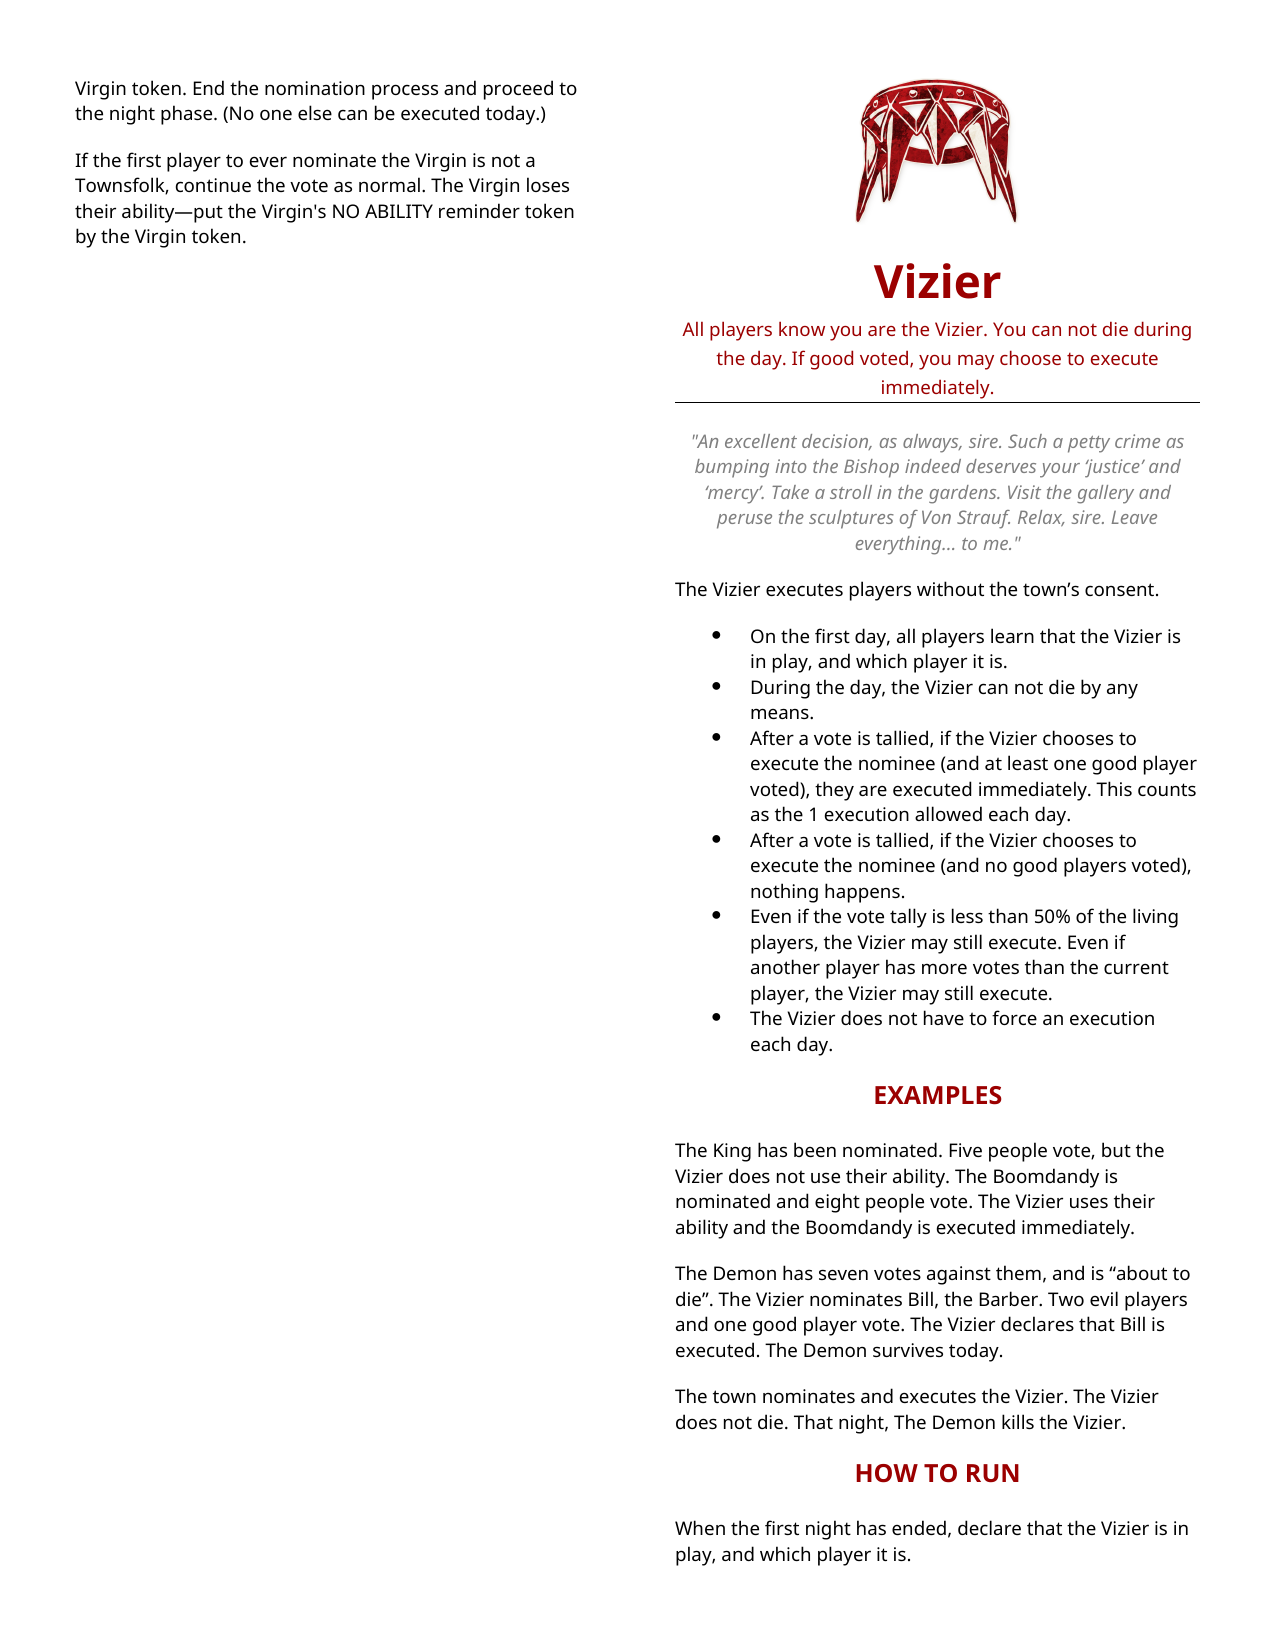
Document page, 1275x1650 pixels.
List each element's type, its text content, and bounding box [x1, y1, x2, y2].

text HOW TO RUN [675, 1455, 1200, 1489]
text Vizier All players know you are the Vizier. You can not die during the day. If good voted, you may choose to execute immediately. [675, 250, 1200, 402]
list The Vizier does not have to force an execution each day. [712, 1006, 1200, 1057]
text "An excellent decision, as always, sire. Such a petty crime as bumping into the Bishop indeed deserves your ‘justice’ and ‘mercy’. Take a stroll in the gardens. Visit the gallery and peruse the sculptures of Von Strauf. Relax, sire. Leave everything… to me." [675, 428, 1200, 556]
text The King has been nominated. Five people vote, but the Vizier does not use their ability. The Boomdandy is nominated and eight people vote. The Vizier uses their ability and the Boomdandy is executed immediately. [675, 1138, 1200, 1240]
text When the first night has ended, declare that the Vizier is in play, and which player it is. [675, 1515, 1200, 1566]
list During the day, the Vizier can not die by any means. [712, 674, 1200, 725]
list On the first day, all players learn that the Vizier is in play, and which player it is. [712, 623, 1200, 674]
text The town nominates and executes the Vizier. The Vizier does not die. That night, The Demon kills the Vizier. [675, 1383, 1200, 1434]
text The Demon has seven votes against them, and is “about to die”. The Vizier nominates Bill, the Barber. Two evil players and one good player vote. The Vizier declares that Bill is executed. The Demon survives today. [675, 1261, 1200, 1363]
list After a vote is tallied, if the Vizier chooses to execute the nominee (and no good players voted), nothing happens. [712, 827, 1200, 904]
list After a vote is tallied, if the Vizier chooses to execute the nominee (and at least one good player voted), they are executed immediately. This counts as the 1 execution allowed each day. [712, 725, 1200, 827]
text The Vizier executes players without the town’s consent. [675, 577, 1200, 602]
list Even if the vote tally is less than 50% of the living players, the Vizier may still execute. Even if another player has more votes than the current player, the Vizier may still execute. [712, 904, 1200, 1006]
picture [855, 75, 1020, 225]
text EXAMPLES [675, 1078, 1200, 1112]
text If the first player to ever nominate the Virgin is not a Townsfolk, continue the vote as normal. The Virgin loses their ability—put the Virgin's NO ABILITY reminder token by the Virgin token. [75, 147, 600, 249]
